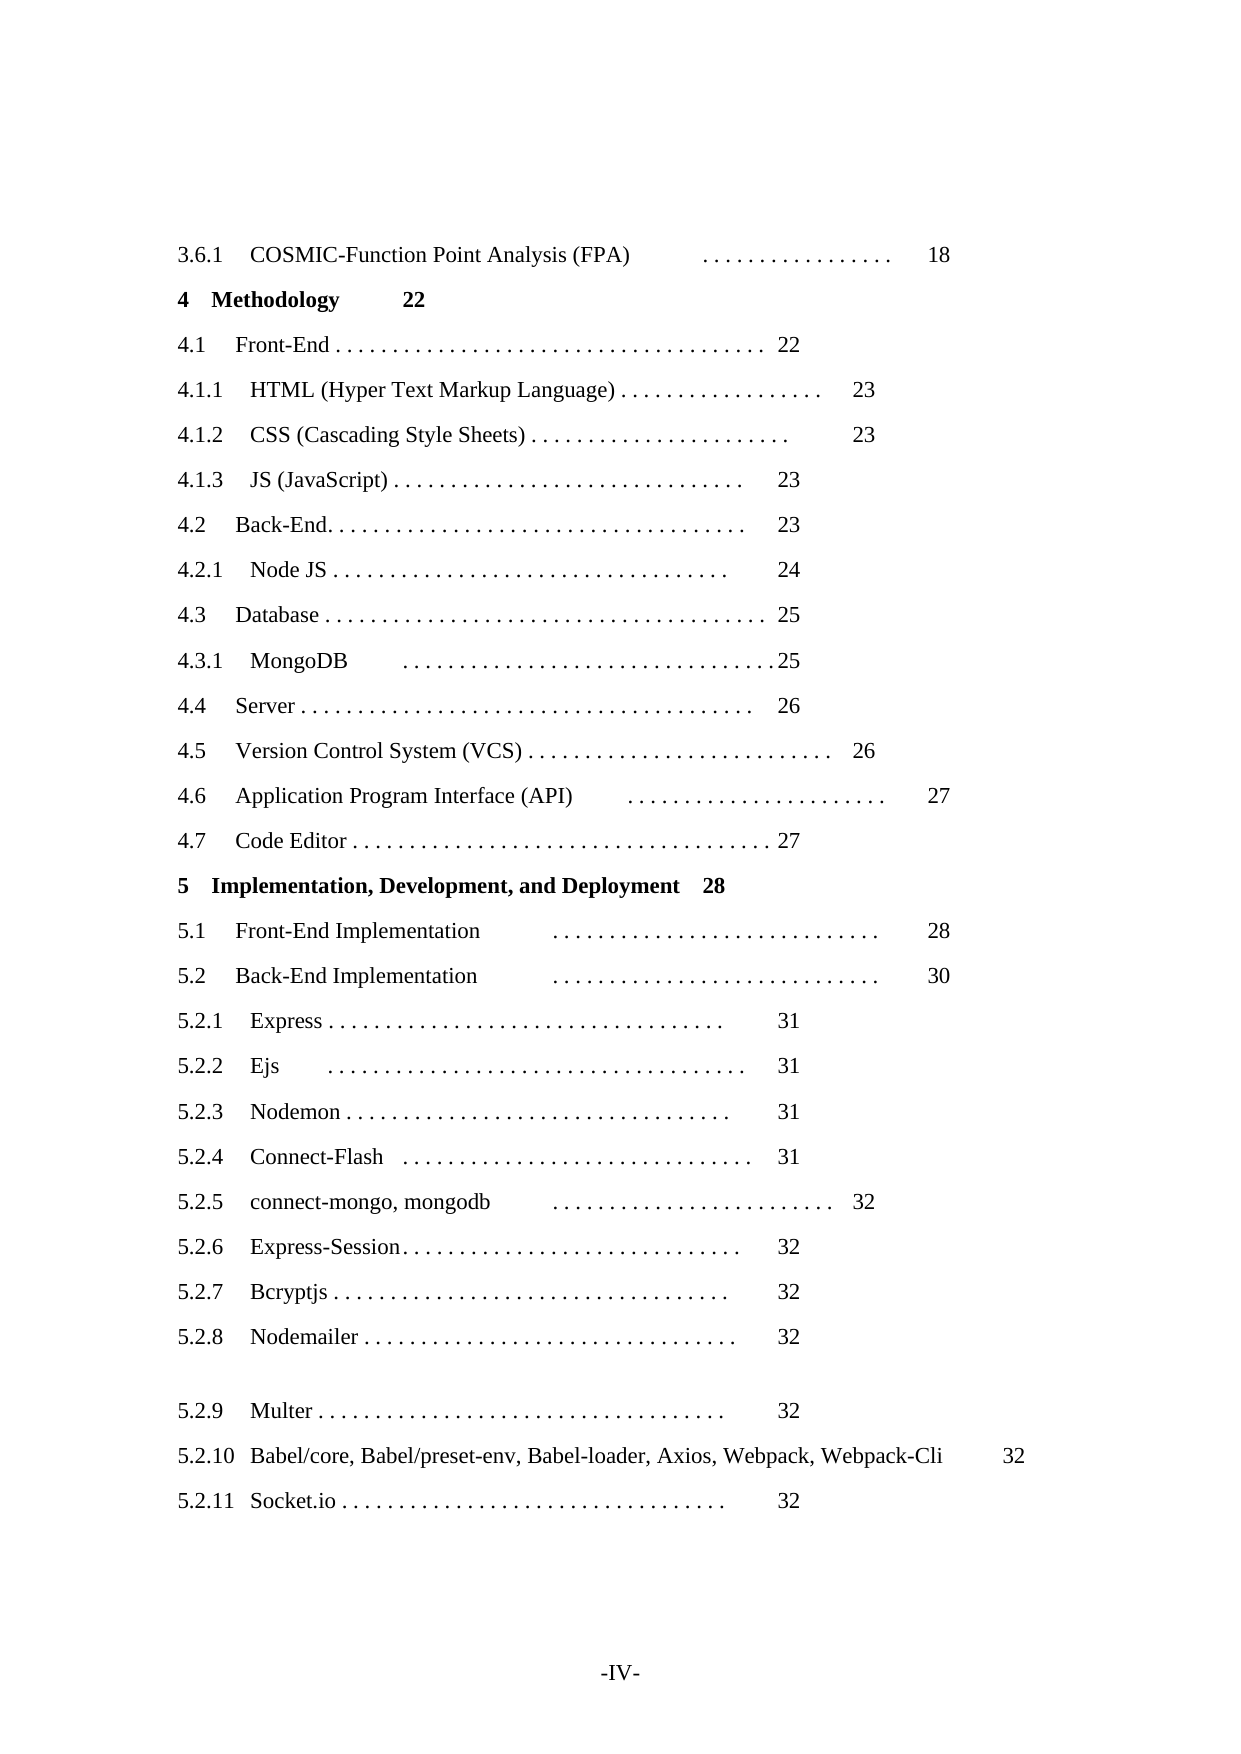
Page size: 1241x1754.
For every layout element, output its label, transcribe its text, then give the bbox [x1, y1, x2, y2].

list CSS (Cascading Style Sheets) . . . . . . . . . . . . . . . . . . . . . . . 23 [177, 421, 1063, 447]
list Back-End Implementation . . . . . . . . . . . . . . . . . . . . . . . . . . . . . 30 [177, 962, 1063, 989]
list Implementation, Development, and Deployment 28 [177, 872, 1063, 898]
list Socket.io . . . . . . . . . . . . . . . . . . . . . . . . . . . . . . . . . . 32 [177, 1487, 1063, 1513]
list Front-End Implementation . . . . . . . . . . . . . . . . . . . . . . . . . . . . . 28 [177, 917, 1063, 944]
list Express-Session . . . . . . . . . . . . . . . . . . . . . . . . . . . . . . 32 [177, 1233, 1063, 1259]
list Babel/core, Babel/preset-env, Babel-loader, Axios, Webpack, Webpack-Cli 32 [177, 1442, 1063, 1468]
list Bcryptjs . . . . . . . . . . . . . . . . . . . . . . . . . . . . . . . . . . . 32 [177, 1278, 1063, 1304]
list Version Control System (VCS) . . . . . . . . . . . . . . . . . . . . . . . . . . . 26 [177, 737, 1063, 763]
list Nodemon . . . . . . . . . . . . . . . . . . . . . . . . . . . . . . . . . . 31 [177, 1098, 1063, 1124]
list Express . . . . . . . . . . . . . . . . . . . . . . . . . . . . . . . . . . . 31 [177, 1007, 1063, 1034]
list Ejs . . . . . . . . . . . . . . . . . . . . . . . . . . . . . . . . . . . . . 31 [177, 1053, 1063, 1079]
list Server . . . . . . . . . . . . . . . . . . . . . . . . . . . . . . . . . . . . . . . . 26 [177, 692, 1063, 718]
list Front-End . . . . . . . . . . . . . . . . . . . . . . . . . . . . . . . . . . . . . . 22 [177, 331, 1063, 357]
list HTML (Hyper Text Markup Language) . . . . . . . . . . . . . . . . . . 23 [177, 376, 1063, 402]
list Node JS . . . . . . . . . . . . . . . . . . . . . . . . . . . . . . . . . . . 24 [177, 556, 1063, 583]
list JS (JavaScript) . . . . . . . . . . . . . . . . . . . . . . . . . . . . . . . 23 [177, 466, 1063, 493]
list Application Program Interface (API) . . . . . . . . . . . . . . . . . . . . . . . 27 [177, 782, 1063, 808]
list Connect-Flash . . . . . . . . . . . . . . . . . . . . . . . . . . . . . . . 31 [177, 1143, 1063, 1169]
list Back-End . . . . . . . . . . . . . . . . . . . . . . . . . . . . . . . . . . . . . 23 [177, 511, 1063, 538]
list COSMIC-Function Point Analysis (FPA) . . . . . . . . . . . . . . . . . 18 [177, 241, 1063, 267]
list Code Editor . . . . . . . . . . . . . . . . . . . . . . . . . . . . . . . . . . . . . 27 [177, 827, 1063, 853]
list Database . . . . . . . . . . . . . . . . . . . . . . . . . . . . . . . . . . . . . . . 25 [177, 602, 1063, 628]
list Nodemailer . . . . . . . . . . . . . . . . . . . . . . . . . . . . . . . . . 32 [177, 1323, 1063, 1349]
list Methodology 22 [177, 286, 1063, 312]
list Multer . . . . . . . . . . . . . . . . . . . . . . . . . . . . . . . . . . . . 32 [177, 1397, 1063, 1423]
list connect-mongo, mongodb . . . . . . . . . . . . . . . . . . . . . . . . . 32 [177, 1188, 1063, 1214]
list MongoDB . . . . . . . . . . . . . . . . . . . . . . . . . . . . . . . . . 25 [177, 647, 1063, 673]
